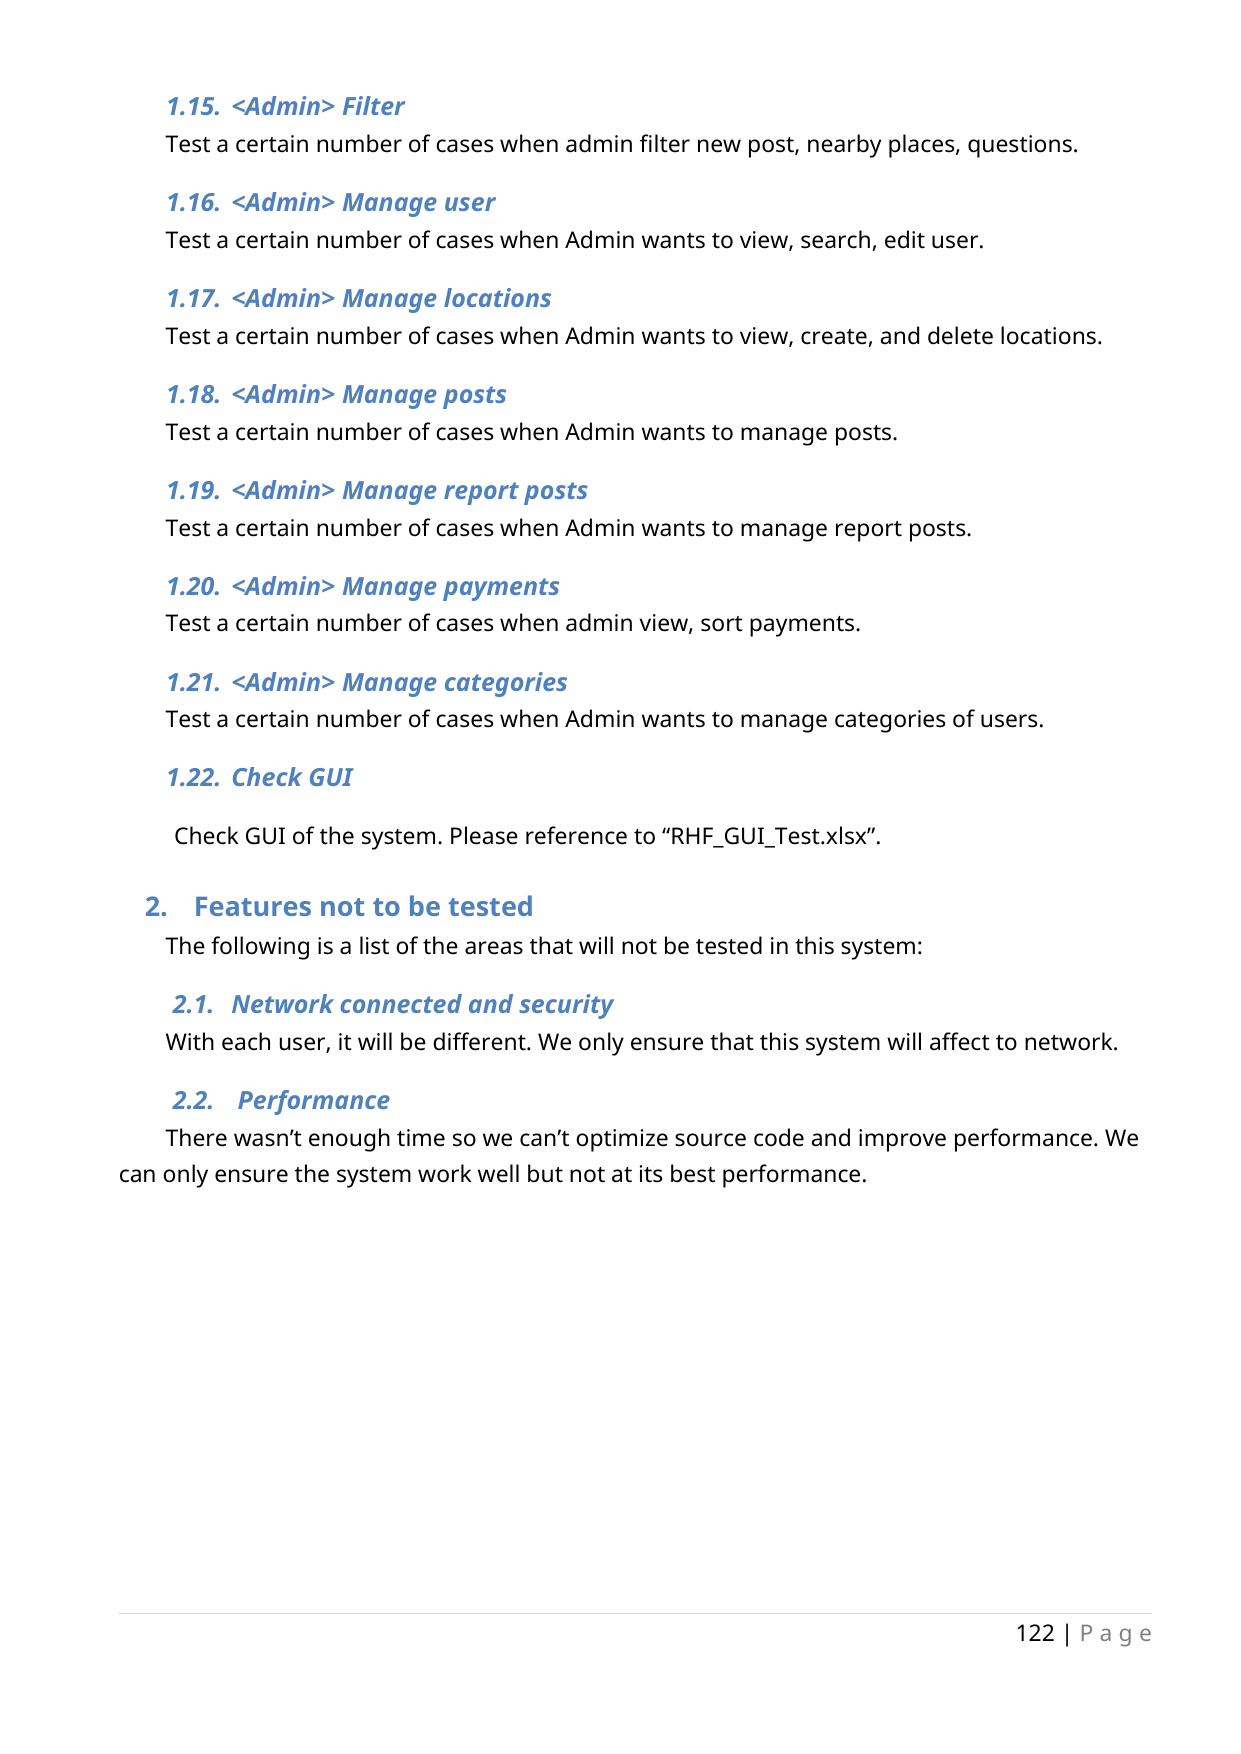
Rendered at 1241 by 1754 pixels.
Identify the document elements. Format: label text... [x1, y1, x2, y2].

subtitle <Admin> Filter [193, 88, 1152, 123]
text Test a certain number of cases when admin view, sort payments. [118, 607, 1152, 639]
subtitle <Admin> Manage user [193, 184, 1152, 218]
text Test a certain number of cases when Admin wants to view, create, and delete locations. [118, 319, 1152, 351]
subtitle <Admin> Manage payments [193, 568, 1152, 602]
subtitle <Admin> Manage categories [193, 664, 1152, 698]
text The following is a list of the areas that will not be tested in this system: [118, 930, 1152, 961]
text Test a certain number of cases when Admin wants to view, search, edit user. [118, 224, 1152, 255]
text There wasn’t enough time so we can’t optimize source code and improve performance. We can only ensure the system work well but not at its best performance. [118, 1122, 1152, 1189]
subtitle <Admin> Manage locations [193, 280, 1152, 314]
subtitle Performance [193, 1083, 1152, 1117]
text With each user, it will be different. We only ensure that this system will affect to network. [118, 1026, 1152, 1057]
subtitle Check GUI [193, 760, 1152, 794]
text Test a certain number of cases when Admin wants to manage categories of users. [118, 703, 1152, 734]
text Test a certain number of cases when Admin wants to manage report posts. [118, 511, 1152, 543]
text Test a certain number of cases when Admin wants to manage posts. [118, 416, 1152, 447]
subtitle Network connected and security [193, 987, 1152, 1021]
subtitle <Admin> Manage report posts [193, 472, 1152, 506]
text Test a certain number of cases when admin filter new post, nearby places, questions. [118, 128, 1152, 159]
subtitle <Admin> Manage posts [193, 376, 1152, 410]
subtitle Features not to be tested [156, 888, 1152, 925]
subtitle Check GUI of the system. Please reference to “RHF_GUI_Test.xlsx”. [118, 820, 1152, 851]
